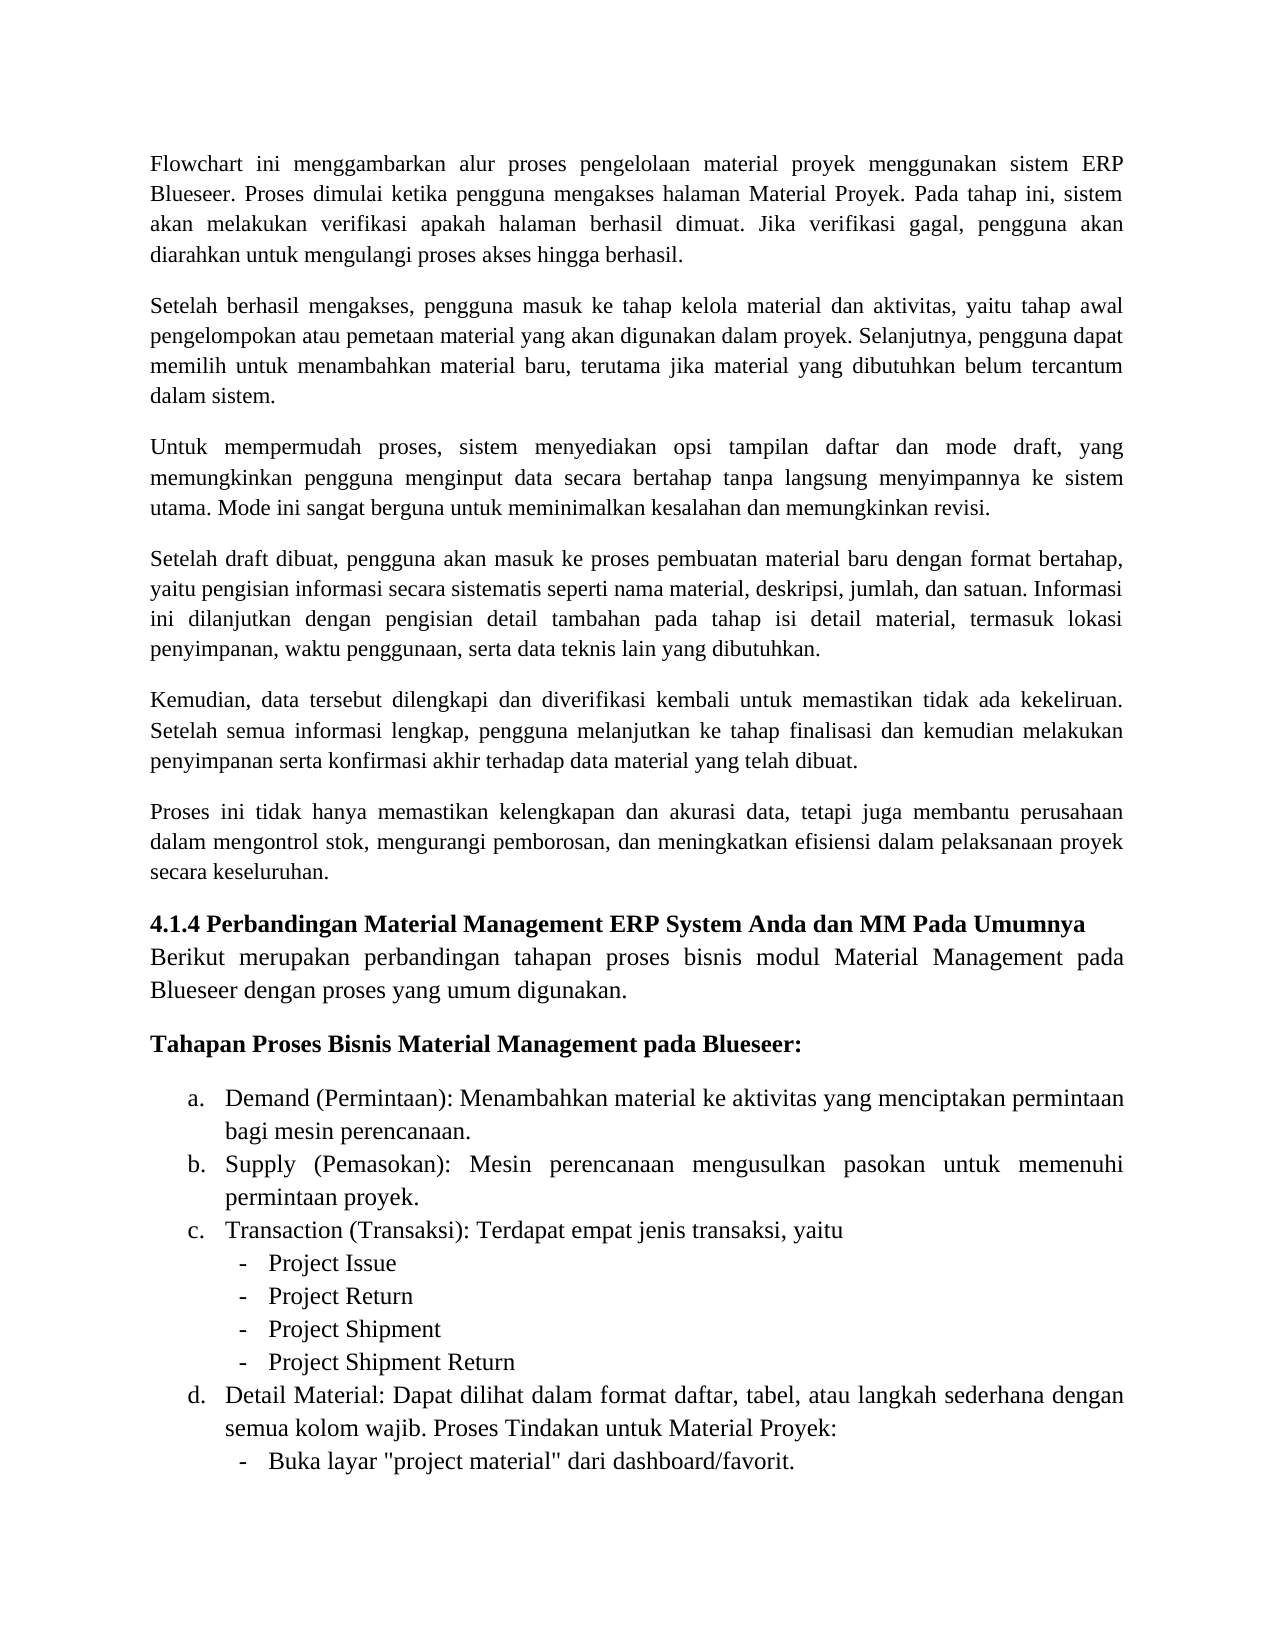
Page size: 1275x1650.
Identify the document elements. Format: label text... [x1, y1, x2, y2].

text Tahapan Proses Bisnis Material Management pada Blueseer: [150, 1029, 1125, 1058]
list Demand (Permintaan): Menambahkan material ke aktivitas yang menciptakan permintaan bagi mesin perencanaan. [187, 1083, 1125, 1145]
text Kemudian, data tersebut dilengkapi dan diverifikasi kembali untuk memastikan tidak ada kekeliruan. Setelah semua informasi lengkap, pengguna melanjutkan ke tahap finalisasi dan kemudian melakukan penyimpanan serta konfirmasi akhir terhadap data material yang telah dibuat. [150, 686, 1125, 773]
text Proses ini tidak hanya memastikan kelengkapan dan akurasi data, tetapi juga membantu perusahaan dalam mengontrol stok, mengurangi pemborosan, dan meningkatkan efisiensi dalam pelaksanaan proyek secara keseluruhan. [150, 798, 1125, 885]
list Transaction (Transaksi): Terdapat empat jenis transaksi, yaitu [187, 1215, 1125, 1244]
text Setelah berhasil mengakses, pengguna masuk ke tahap kelola material dan aktivitas, yaitu tahap awal pengelompokan atau pemetaan material yang akan digunakan dalam proyek. Selanjutnya, pengguna dapat memilih untuk menambahkan material baru, terutama jika material yang dibutuhkan belum tercantum dalam sistem. [150, 292, 1125, 409]
list Supply (Pemasokan): Mesin perencanaan mengusulkan pasokan untuk memenuhi permintaan proyek. [187, 1149, 1125, 1211]
subtitle 4.1.4 Perbandingan Material Management ERP System Anda dan MM Pada Umumnya [150, 909, 1125, 938]
text Setelah draft dibuat, pengguna akan masuk ke proses pembuatan material baru dengan format bertahap, yaitu pengisian informasi secara sistematis seperti nama material, deskripsi, jumlah, dan satuan. Informasi ini dilanjutkan dengan pengisian detail tambahan pada tahap isi detail material, termasuk lokasi penyimpanan, waktu penggunaan, serta data teknis lain yang dibutuhkan. [150, 545, 1125, 662]
list Project Return [239, 1281, 1125, 1310]
text Berikut merupakan perbandingan tahapan proses bisnis modul Material Management pada Blueseer dengan proses yang umum digunakan. [150, 942, 1125, 1004]
text Flowchart ini menggambarkan alur proses pengelolaan material proyek menggunakan sistem ERP Blueseer. Proses dimulai ketika pengguna mengakses halaman Material Proyek. Pada tahap ini, sistem akan melakukan verifikasi apakah halaman berhasil dimuat. Jika verifikasi gagal, pengguna akan diarahkan untuk mengulangi proses akses hingga berhasil. [150, 150, 1125, 267]
text Untuk mempermudah proses, sistem menyediakan opsi tampilan daftar dan mode draft, yang memungkinkan pengguna menginput data secara bertahap tanpa langsung menyimpannya ke sistem utama. Mode ini sangat berguna untuk meminimalkan kesalahan dan memungkinkan revisi. [150, 433, 1125, 520]
list Buka layar "project material" dari dashboard/favorit. [239, 1446, 1125, 1475]
list Detail Material: Dapat dilihat dalam format daftar, tabel, atau langkah sederhana dengan semua kolom wajib. Proses Tindakan untuk Material Proyek: [187, 1380, 1125, 1442]
list Project Issue [239, 1248, 1125, 1277]
list Project Shipment [239, 1314, 1125, 1343]
list Project Shipment Return [239, 1347, 1125, 1376]
